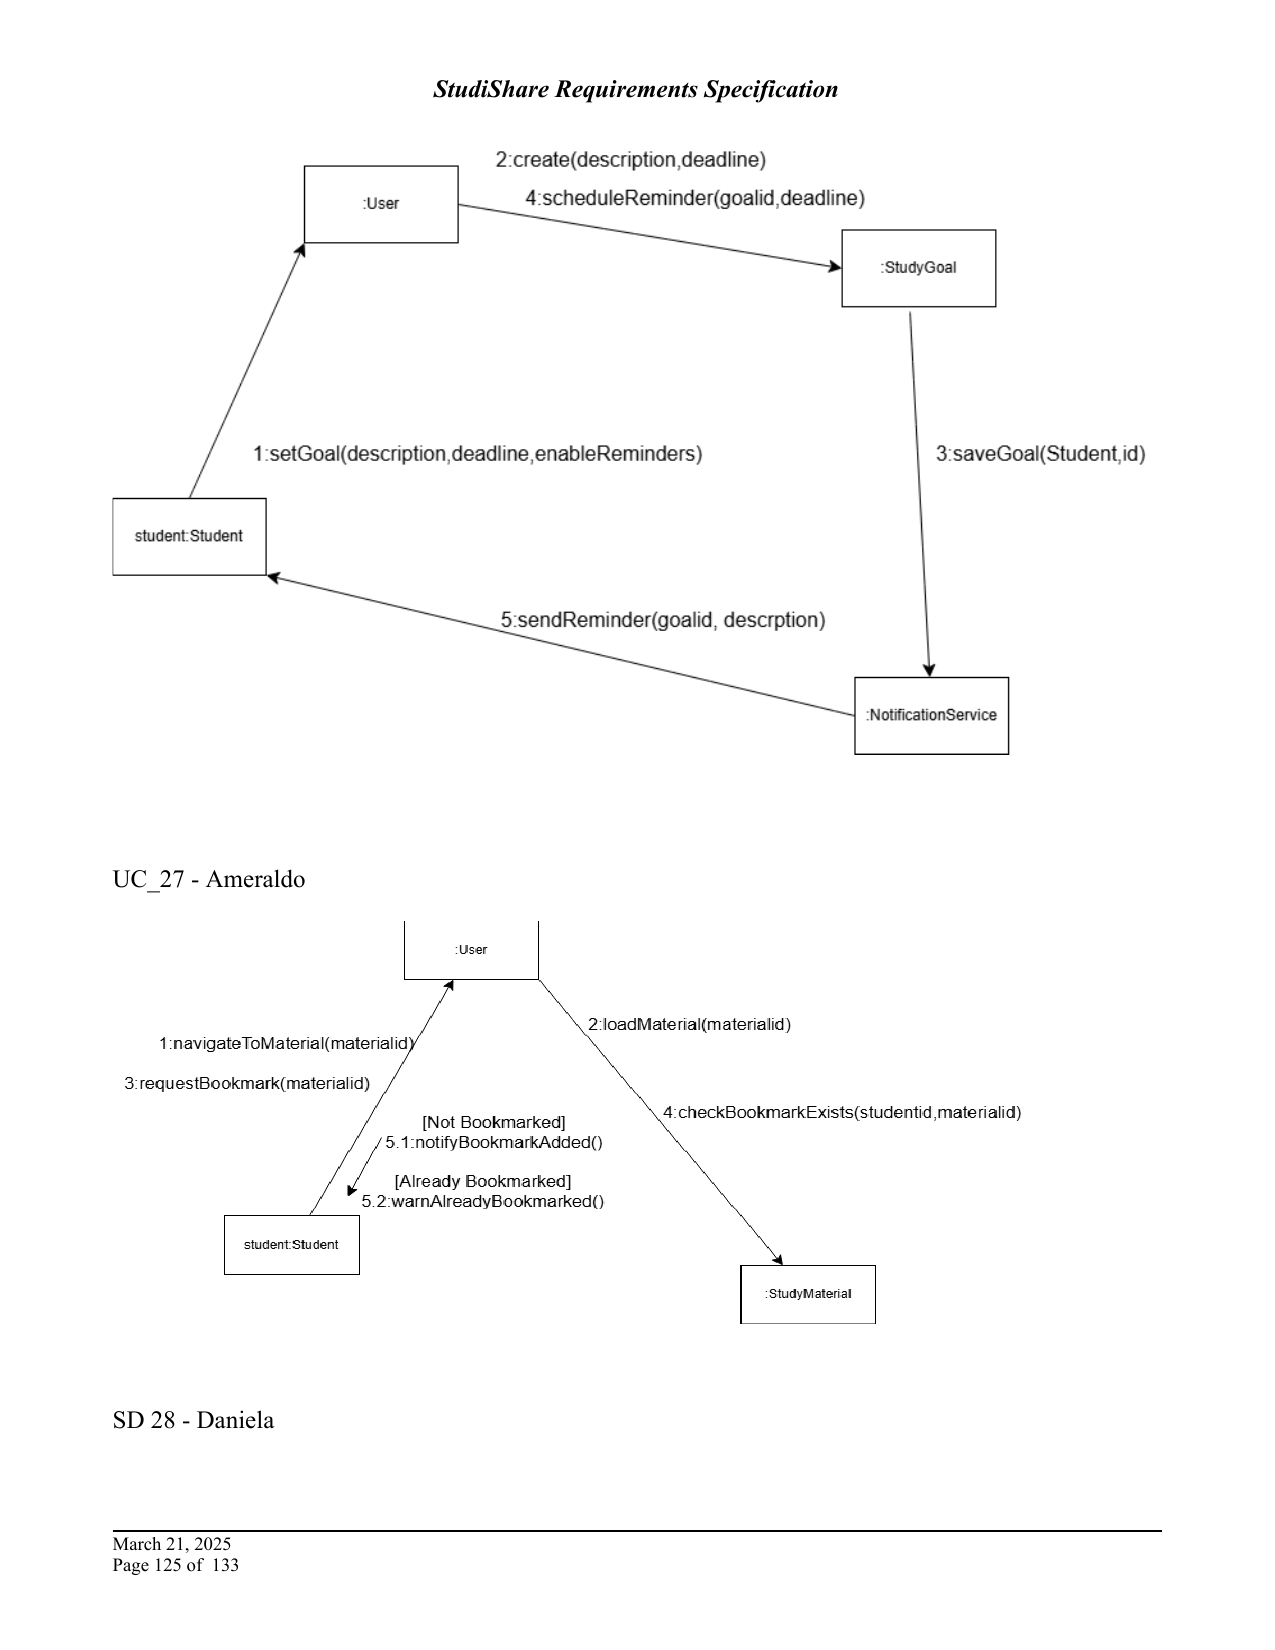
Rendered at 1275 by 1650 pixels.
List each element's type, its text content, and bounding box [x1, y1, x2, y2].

picture [112, 140, 1163, 755]
text SD 28 - Daniela [112, 1407, 1162, 1434]
picture [112, 921, 1033, 1324]
text UC_27 - Ameraldo [112, 866, 1162, 893]
